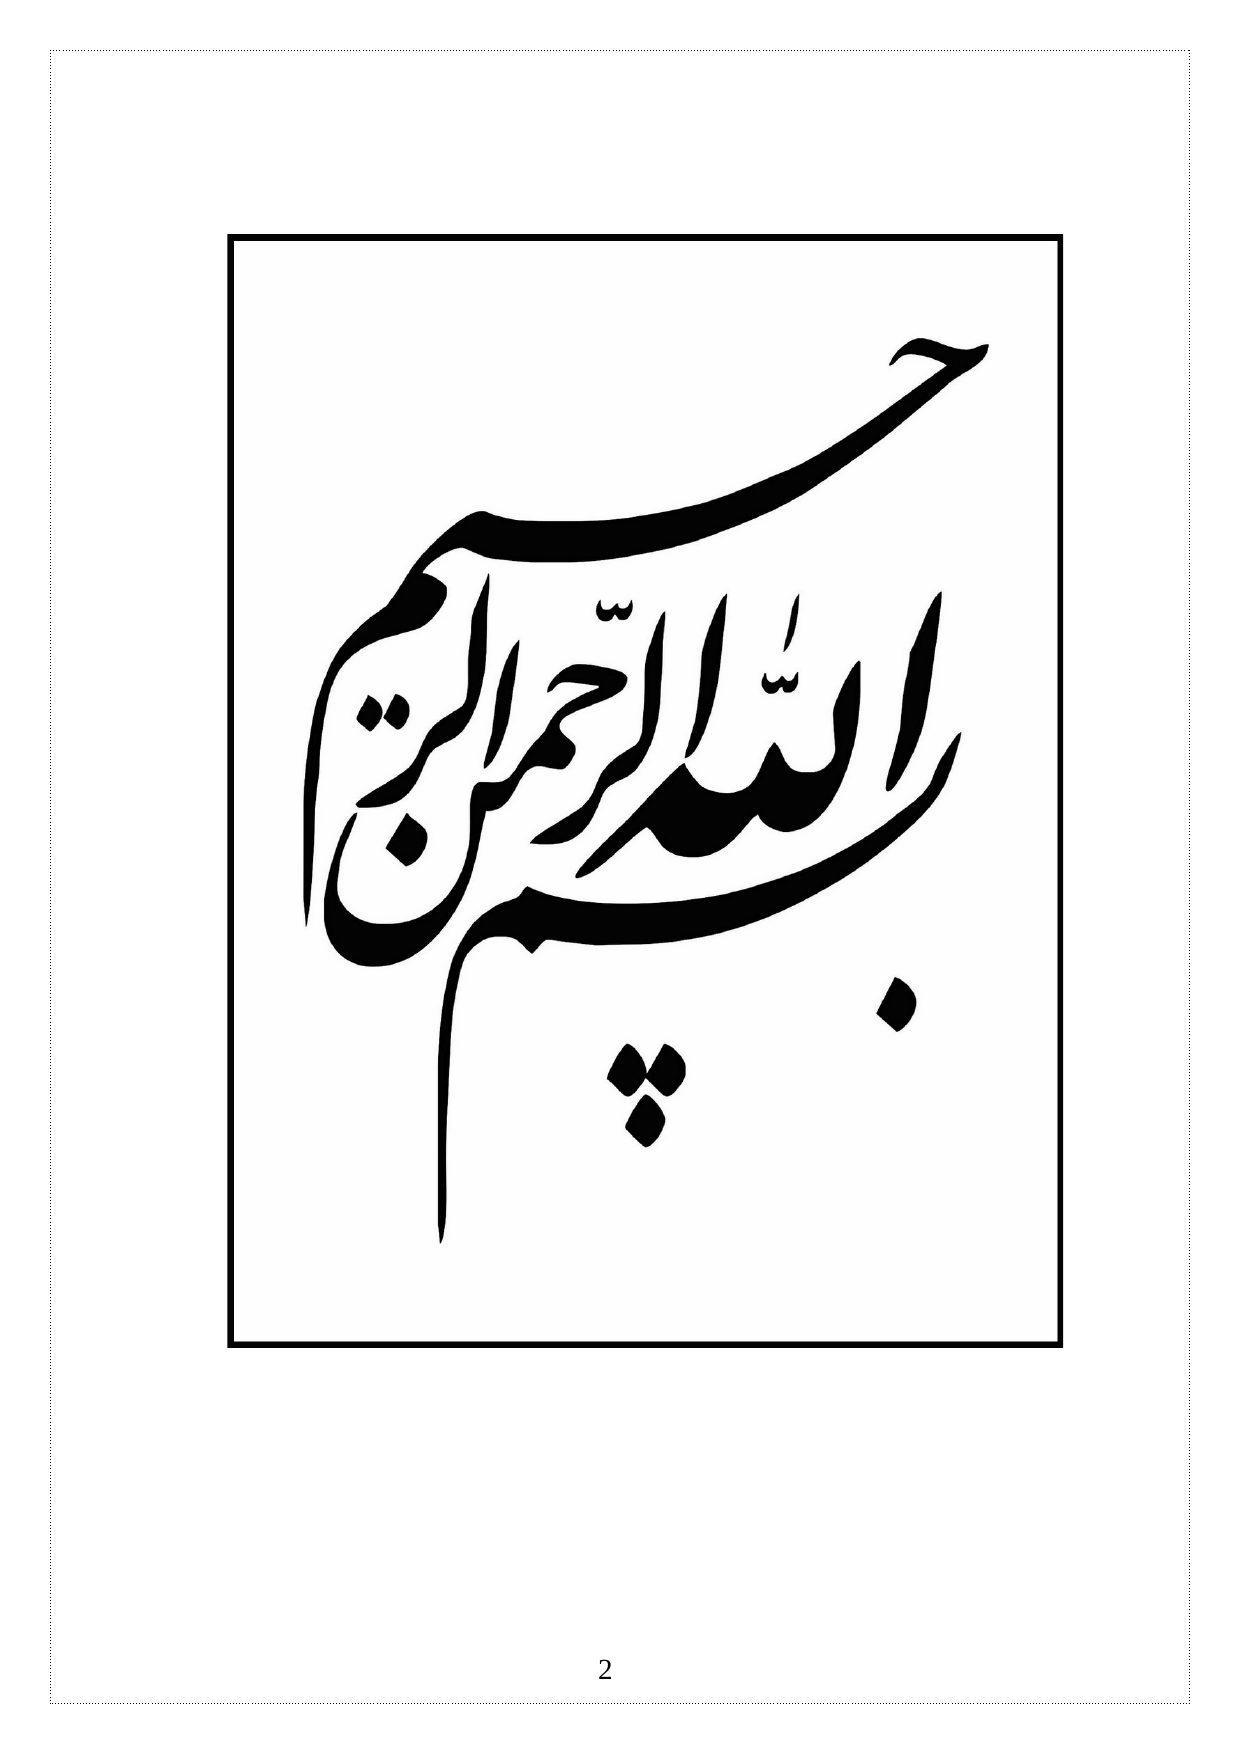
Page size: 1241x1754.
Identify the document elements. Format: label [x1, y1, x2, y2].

picture [227, 234, 1064, 1348]
